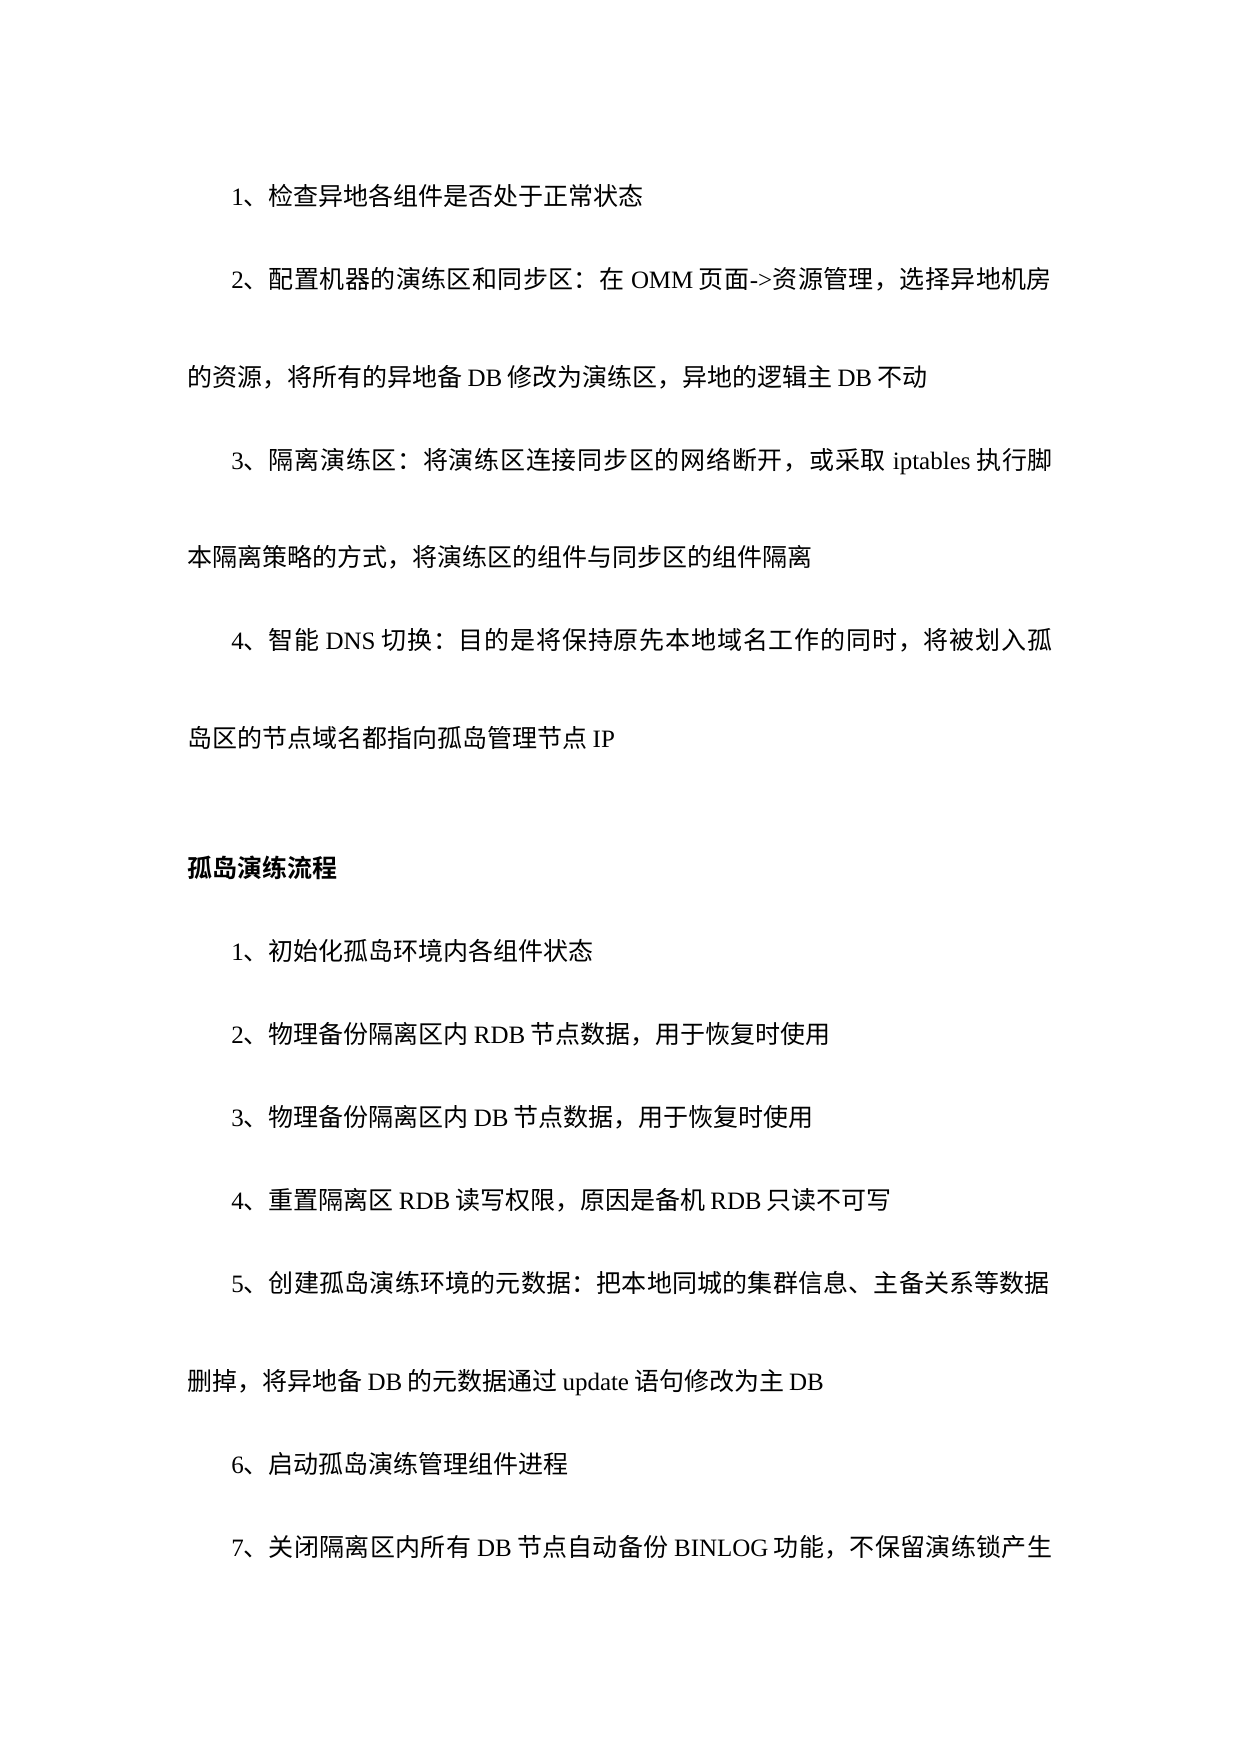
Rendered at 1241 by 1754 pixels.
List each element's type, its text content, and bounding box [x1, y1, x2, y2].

list 物理备份隔离区内DB节点数据，用于恢复时使用 [187, 1083, 1053, 1148]
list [187, 1513, 1053, 1578]
list 检查异地各组件是否处于正常状态 [187, 162, 1053, 227]
list 初始化孤岛环境内各组件状态 [187, 917, 1053, 982]
list 创建孤岛演练环境的元数据：把本地同城的集群信息、主备关系等数据删掉，将异地备DB的元数据通过update语句修改为主DB [187, 1249, 1053, 1412]
list 启动孤岛演练管理组件进程 [187, 1430, 1053, 1495]
list 重置隔离区RDB读写权限，原因是备机RDB只读不可写 [187, 1166, 1053, 1231]
list 配置机器的演练区和同步区：在OMM页面->资源管理，选择异地机房的资源，将所有的异地备DB修改为演练区，异地的逻辑主DB不动 [187, 245, 1053, 408]
list 物理备份隔离区内RDB节点数据，用于恢复时使用 [187, 1000, 1053, 1065]
list 智能DNS切换：目的是将保持原先本地域名工作的同时，将被划入孤岛区的节点域名都指向孤岛管理节点IP [187, 606, 1053, 769]
subtitle 孤岛演练流程 [187, 834, 1053, 899]
list 隔离演练区：将演练区连接同步区的网络断开，或采取iptables执行脚本隔离策略的方式，将演练区的组件与同步区的组件隔离 [187, 426, 1053, 588]
